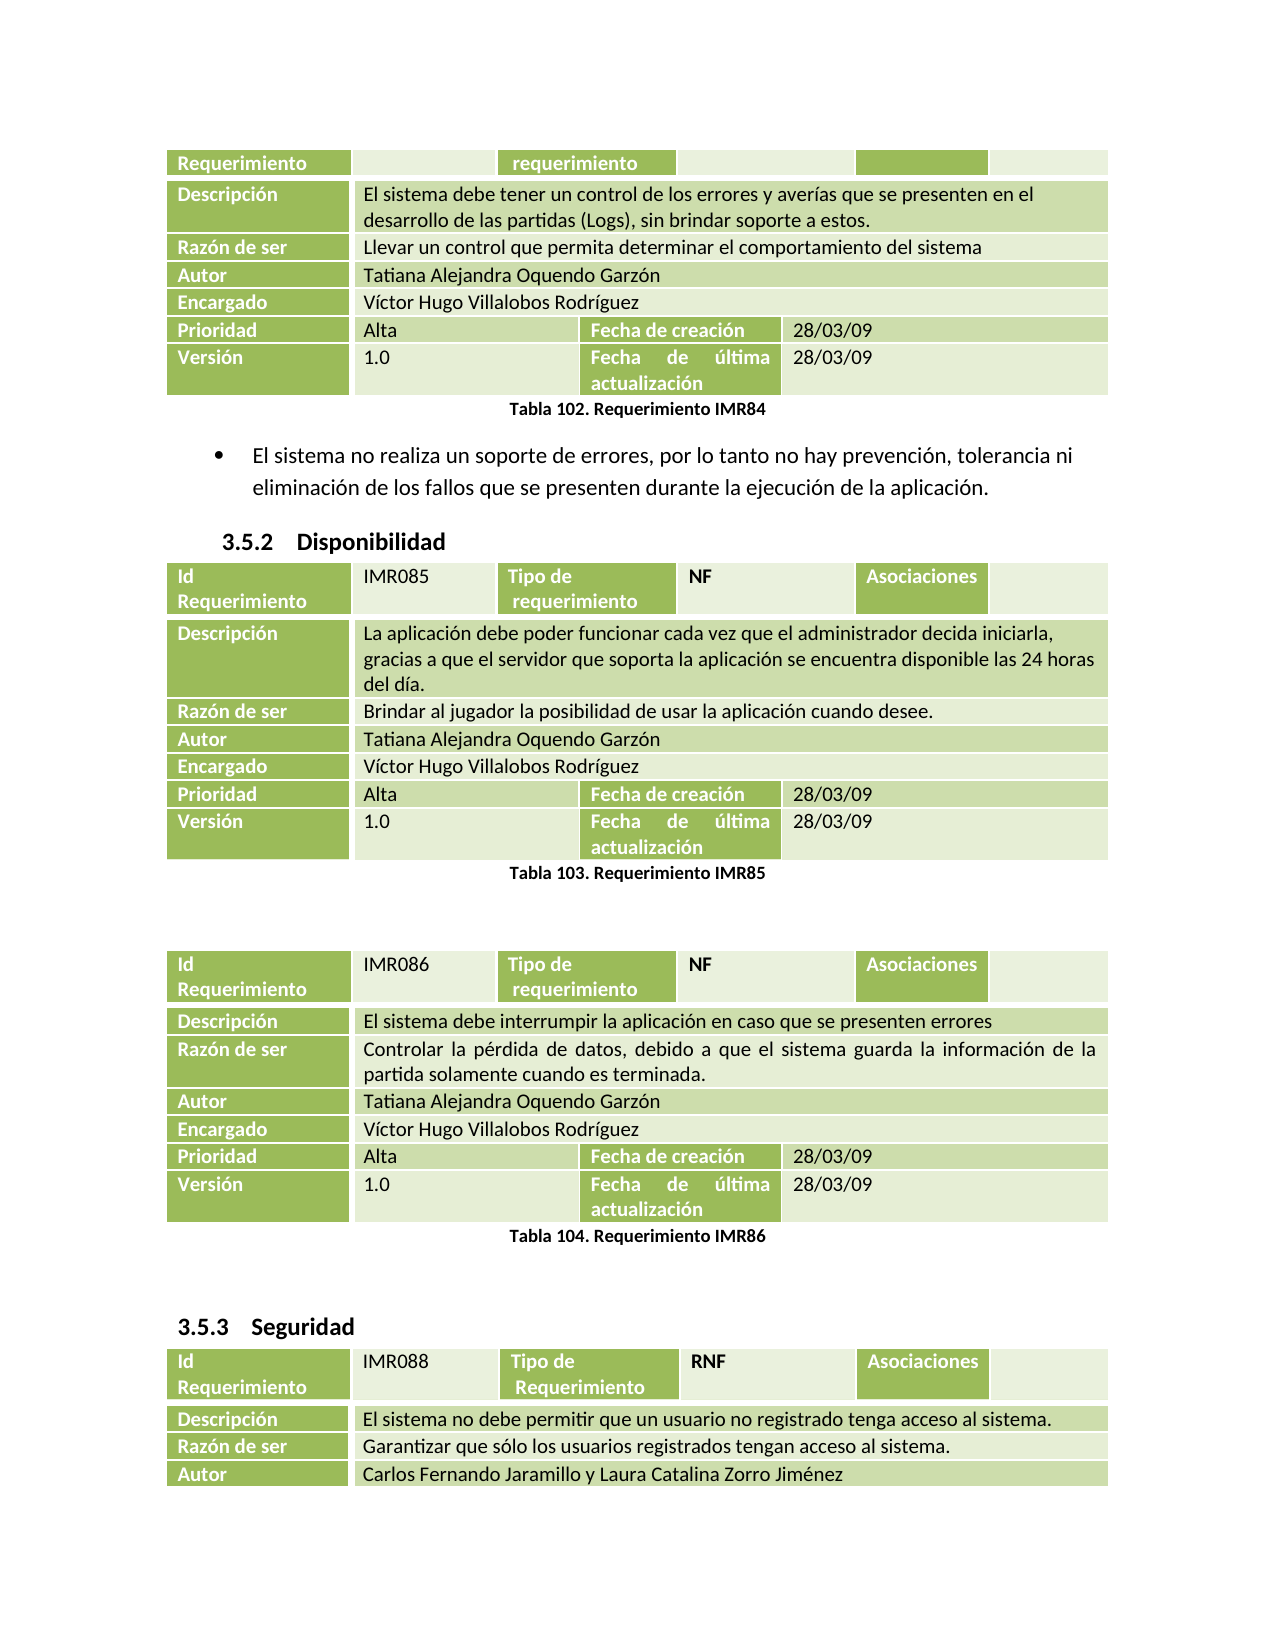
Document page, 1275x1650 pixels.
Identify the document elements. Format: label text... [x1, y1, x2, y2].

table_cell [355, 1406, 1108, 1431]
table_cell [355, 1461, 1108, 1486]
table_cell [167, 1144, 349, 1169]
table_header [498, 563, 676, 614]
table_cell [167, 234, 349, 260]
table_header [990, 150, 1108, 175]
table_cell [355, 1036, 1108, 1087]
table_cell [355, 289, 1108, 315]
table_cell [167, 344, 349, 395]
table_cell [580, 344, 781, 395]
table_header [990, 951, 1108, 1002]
text Tabla 102. Requerimiento IMR84 [177, 397, 1098, 420]
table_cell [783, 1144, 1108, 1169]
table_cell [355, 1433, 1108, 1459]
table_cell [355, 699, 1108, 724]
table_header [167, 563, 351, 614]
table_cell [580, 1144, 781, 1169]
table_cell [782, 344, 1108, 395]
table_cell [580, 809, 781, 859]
subtitle Seguridad [177, 1312, 1098, 1342]
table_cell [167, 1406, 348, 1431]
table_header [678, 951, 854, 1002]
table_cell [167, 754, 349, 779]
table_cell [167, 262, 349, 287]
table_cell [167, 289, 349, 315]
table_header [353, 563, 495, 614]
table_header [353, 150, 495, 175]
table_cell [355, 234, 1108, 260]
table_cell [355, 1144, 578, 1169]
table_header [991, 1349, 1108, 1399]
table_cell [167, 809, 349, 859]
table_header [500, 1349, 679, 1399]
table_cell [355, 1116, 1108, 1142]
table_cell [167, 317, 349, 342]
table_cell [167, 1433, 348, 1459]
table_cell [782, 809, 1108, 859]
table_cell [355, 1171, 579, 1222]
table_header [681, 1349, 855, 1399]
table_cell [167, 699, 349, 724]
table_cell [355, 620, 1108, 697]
list El sistema no realiza un soporte de errores, por lo tanto no hay prevención, tolerancia ni eliminación de los fallos que se presenten durante la ejecución de la aplicación. [215, 441, 1098, 501]
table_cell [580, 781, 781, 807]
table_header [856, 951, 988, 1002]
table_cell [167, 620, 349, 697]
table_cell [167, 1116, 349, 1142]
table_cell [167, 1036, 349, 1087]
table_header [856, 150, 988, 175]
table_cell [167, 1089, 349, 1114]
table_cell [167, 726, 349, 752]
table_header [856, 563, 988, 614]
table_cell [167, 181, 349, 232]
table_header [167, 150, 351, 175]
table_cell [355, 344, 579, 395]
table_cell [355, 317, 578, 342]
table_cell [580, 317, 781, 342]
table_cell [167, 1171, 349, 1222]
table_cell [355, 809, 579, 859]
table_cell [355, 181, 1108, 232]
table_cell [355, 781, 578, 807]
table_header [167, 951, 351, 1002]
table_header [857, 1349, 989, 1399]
subtitle Disponibilidad [222, 526, 1098, 557]
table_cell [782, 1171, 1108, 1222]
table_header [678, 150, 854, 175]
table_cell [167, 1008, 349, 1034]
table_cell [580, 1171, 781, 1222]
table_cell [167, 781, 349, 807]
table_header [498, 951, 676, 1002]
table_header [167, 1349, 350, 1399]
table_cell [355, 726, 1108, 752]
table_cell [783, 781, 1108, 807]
text Tabla 104. Requerimiento IMR86 [177, 1224, 1098, 1247]
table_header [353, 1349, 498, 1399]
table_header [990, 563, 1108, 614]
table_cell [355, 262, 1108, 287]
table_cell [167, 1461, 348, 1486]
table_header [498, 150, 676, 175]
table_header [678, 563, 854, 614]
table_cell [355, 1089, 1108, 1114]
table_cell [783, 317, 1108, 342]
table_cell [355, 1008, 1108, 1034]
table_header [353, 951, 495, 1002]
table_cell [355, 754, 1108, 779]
text Tabla 103. Requerimiento IMR85 [177, 862, 1098, 884]
